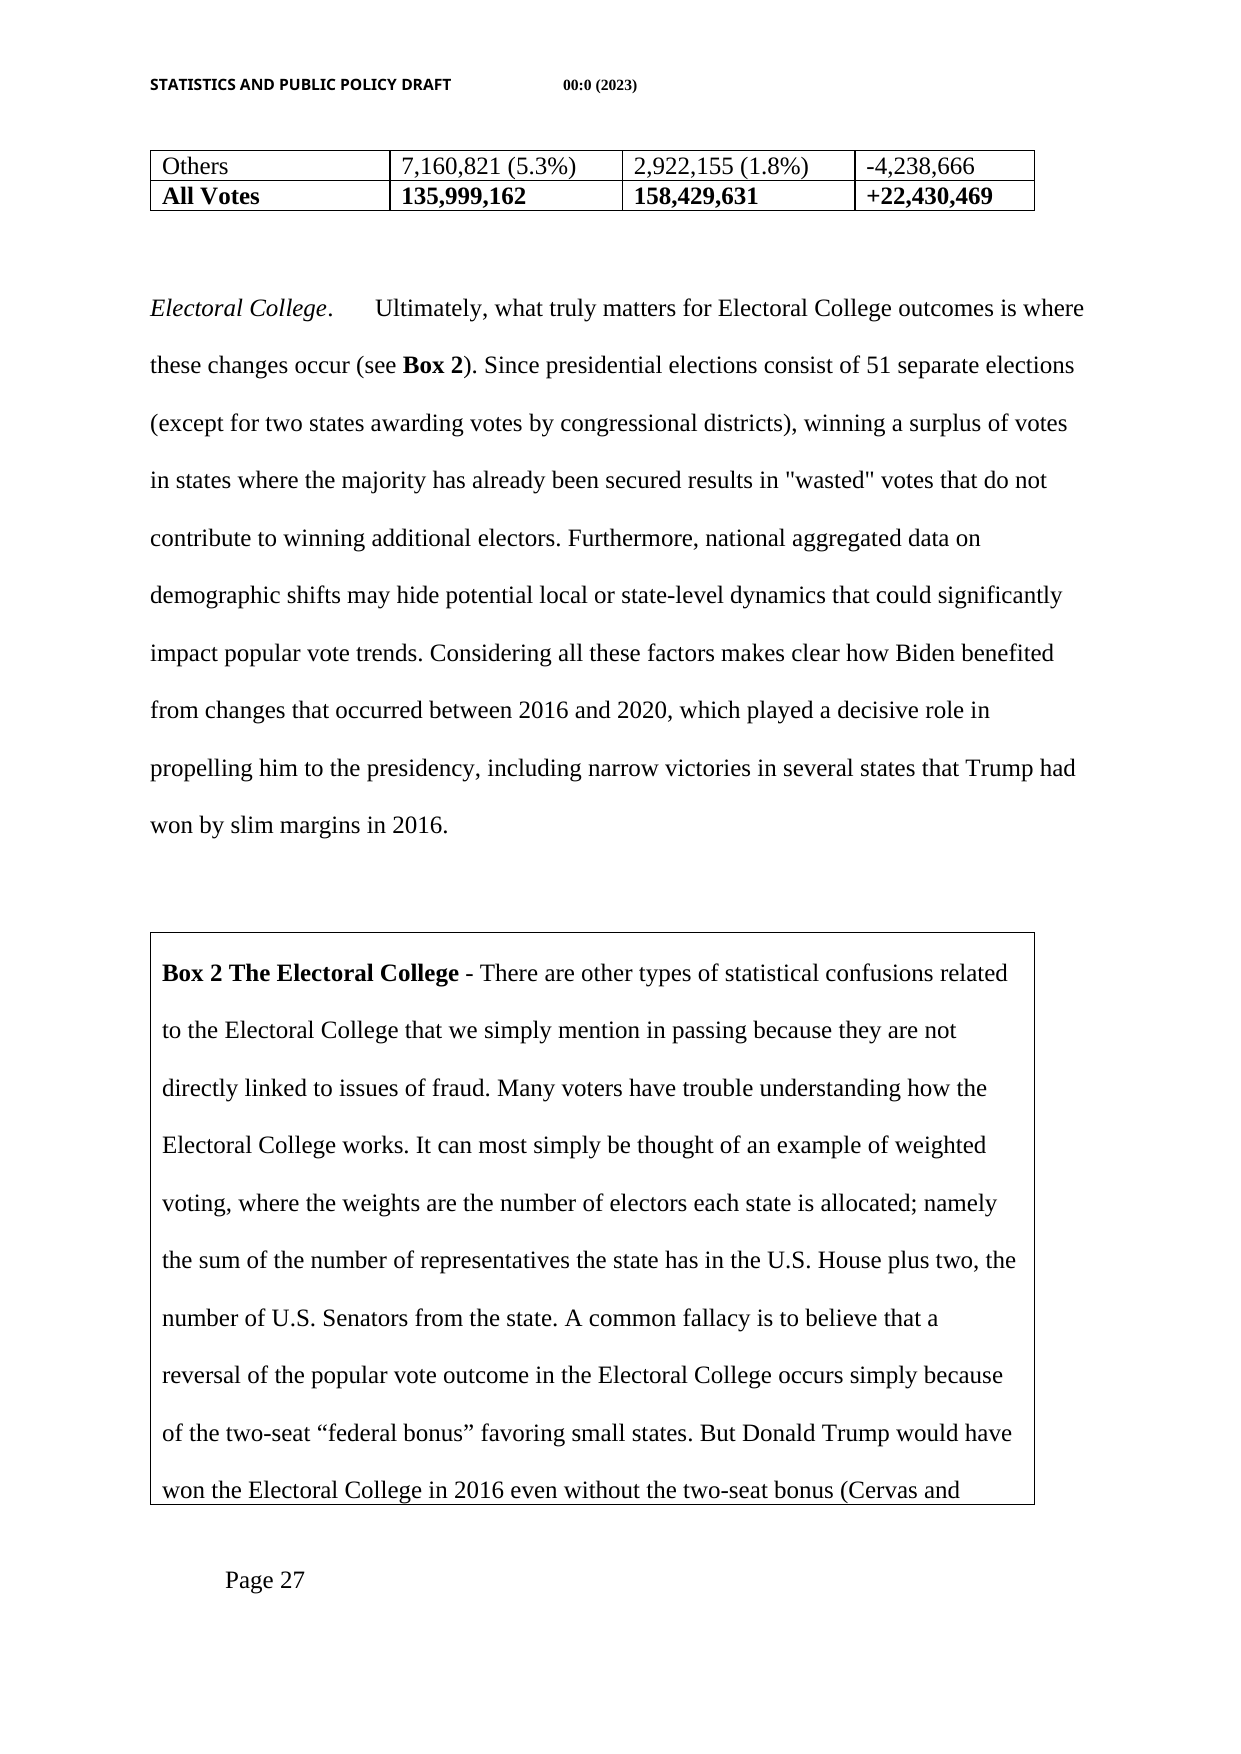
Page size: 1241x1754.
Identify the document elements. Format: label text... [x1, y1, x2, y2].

table_cell 2,922,155 (1.8%) [623, 151, 854, 180]
table_cell +22,430,469 [856, 181, 1034, 209]
table_cell 135,999,162 [391, 181, 622, 209]
text Electoral College. Ultimately, what truly matters for Electoral College outcomes is where these changes occur (see Box 2). Since presidential elections consist of 51 separate elections (except for two states awarding votes by congressional districts), winning a surplus of votes in states where the majority has already been secured results in "wasted" votes that do not contribute to winning additional electors. Furthermore, national aggregated data on demographic shifts may hide potential local or state-level dynamics that could significantly impact popular vote trends. Considering all these factors makes clear how Biden benefited from changes that occurred between 2016 and 2020, which played a decisive role in propelling him to the presidency, including narrow victories in several states that Trump had won by slim margins in 2016. [150, 293, 1090, 839]
table_cell -4,238,666 [856, 151, 1034, 180]
table_cell 7,160,821 (5.3%) [391, 151, 622, 180]
table_cell All Votes [151, 181, 389, 209]
table_cell Others [151, 151, 389, 180]
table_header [151, 933, 1034, 1504]
table_cell 158,429,631 [623, 181, 854, 209]
